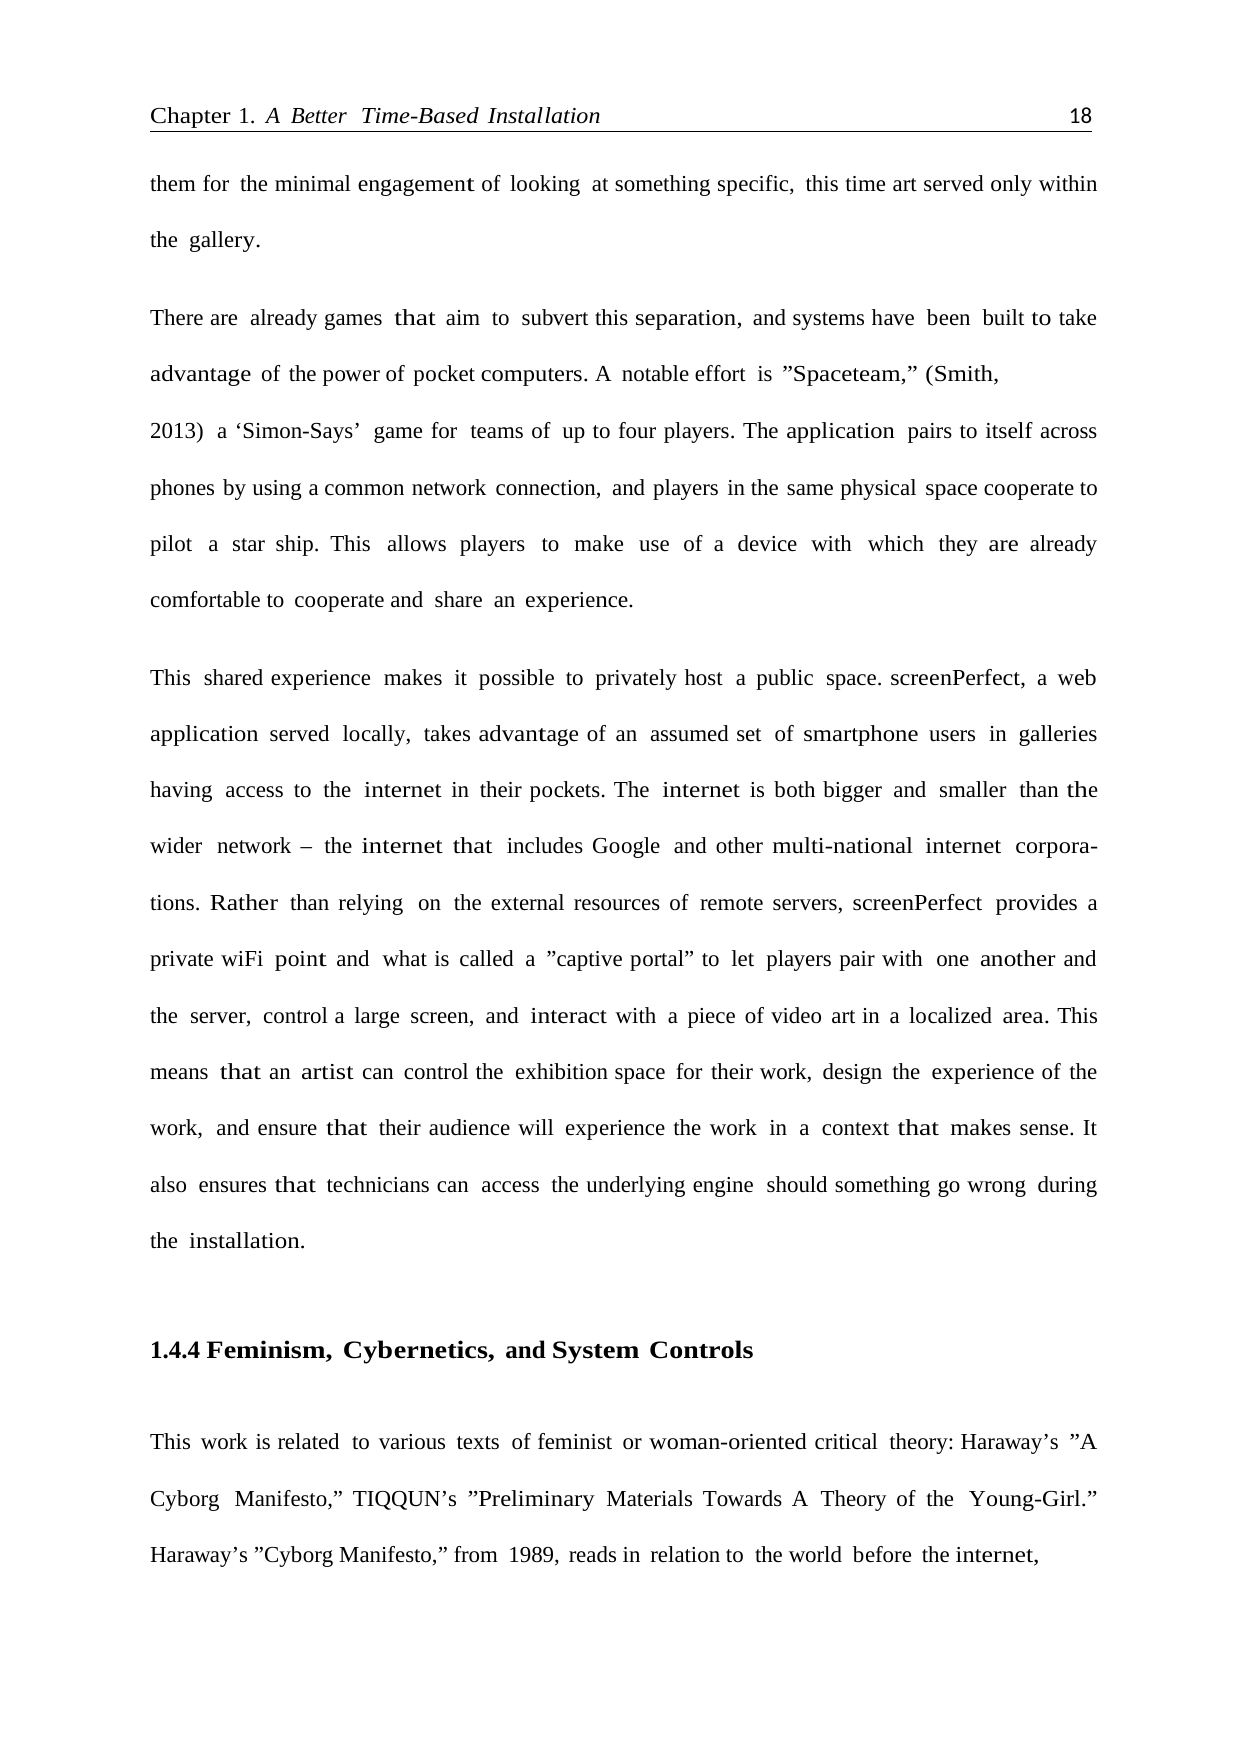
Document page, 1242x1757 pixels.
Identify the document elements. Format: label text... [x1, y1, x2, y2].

text them for the minimal engagement of looking at something specific, this time art served only within the gallery. [150, 170, 1098, 253]
text 1.4.4 Feminism, Cybernetics, and System Controls [150, 1336, 795, 1364]
text This shared experience makes it possible to privately host a public space. screenPerfect, a web application served locally, takes advantage of an assumed set of smartphone users in galleries having access to the internet in their pockets. The internet is both bigger and smaller than the wider network – the internet that includes Google and other multi-national internet corpora- tions. Rather than relying on the external resources of remote servers, screenPerfect provides a private wiFi point and what is called a ”captive portal” to let players pair with one another and the server, control a large screen, and interact with a piece of video art in a localized area. This means that an artist can control the exhibition space for their work, design the experience of the work, and ensure that their audience will experience the work in a context that makes sense. It also ensures that technicians can access the underlying engine should something go wrong during the installation. [150, 663, 1098, 1253]
text This work is related to various texts of feminist or woman-oriented critical theory: Haraway’s ”A Cyborg Manifesto,” TIQQUN’s ”Preliminary Materials Towards A Theory of the Young-Girl.” Haraway’s ”Cyborg Manifesto,” from 1989, reads in relation to the world before the internet, [150, 1428, 1098, 1567]
text 2013) a ‘Simon-Says’ game for teams of up to four players. The application pairs to itself across phones by using a common network connection, and players in the same physical space cooperate to pilot a star ship. This allows players to make use of a device with which they are already comfortable to cooperate and share an experience. [150, 417, 1098, 613]
text There are already games that aim to subvert this separation, and systems have been built to take advantage of the power of pocket computers. A notable effort is ”Spaceteam,” (Smith, [150, 304, 1098, 386]
